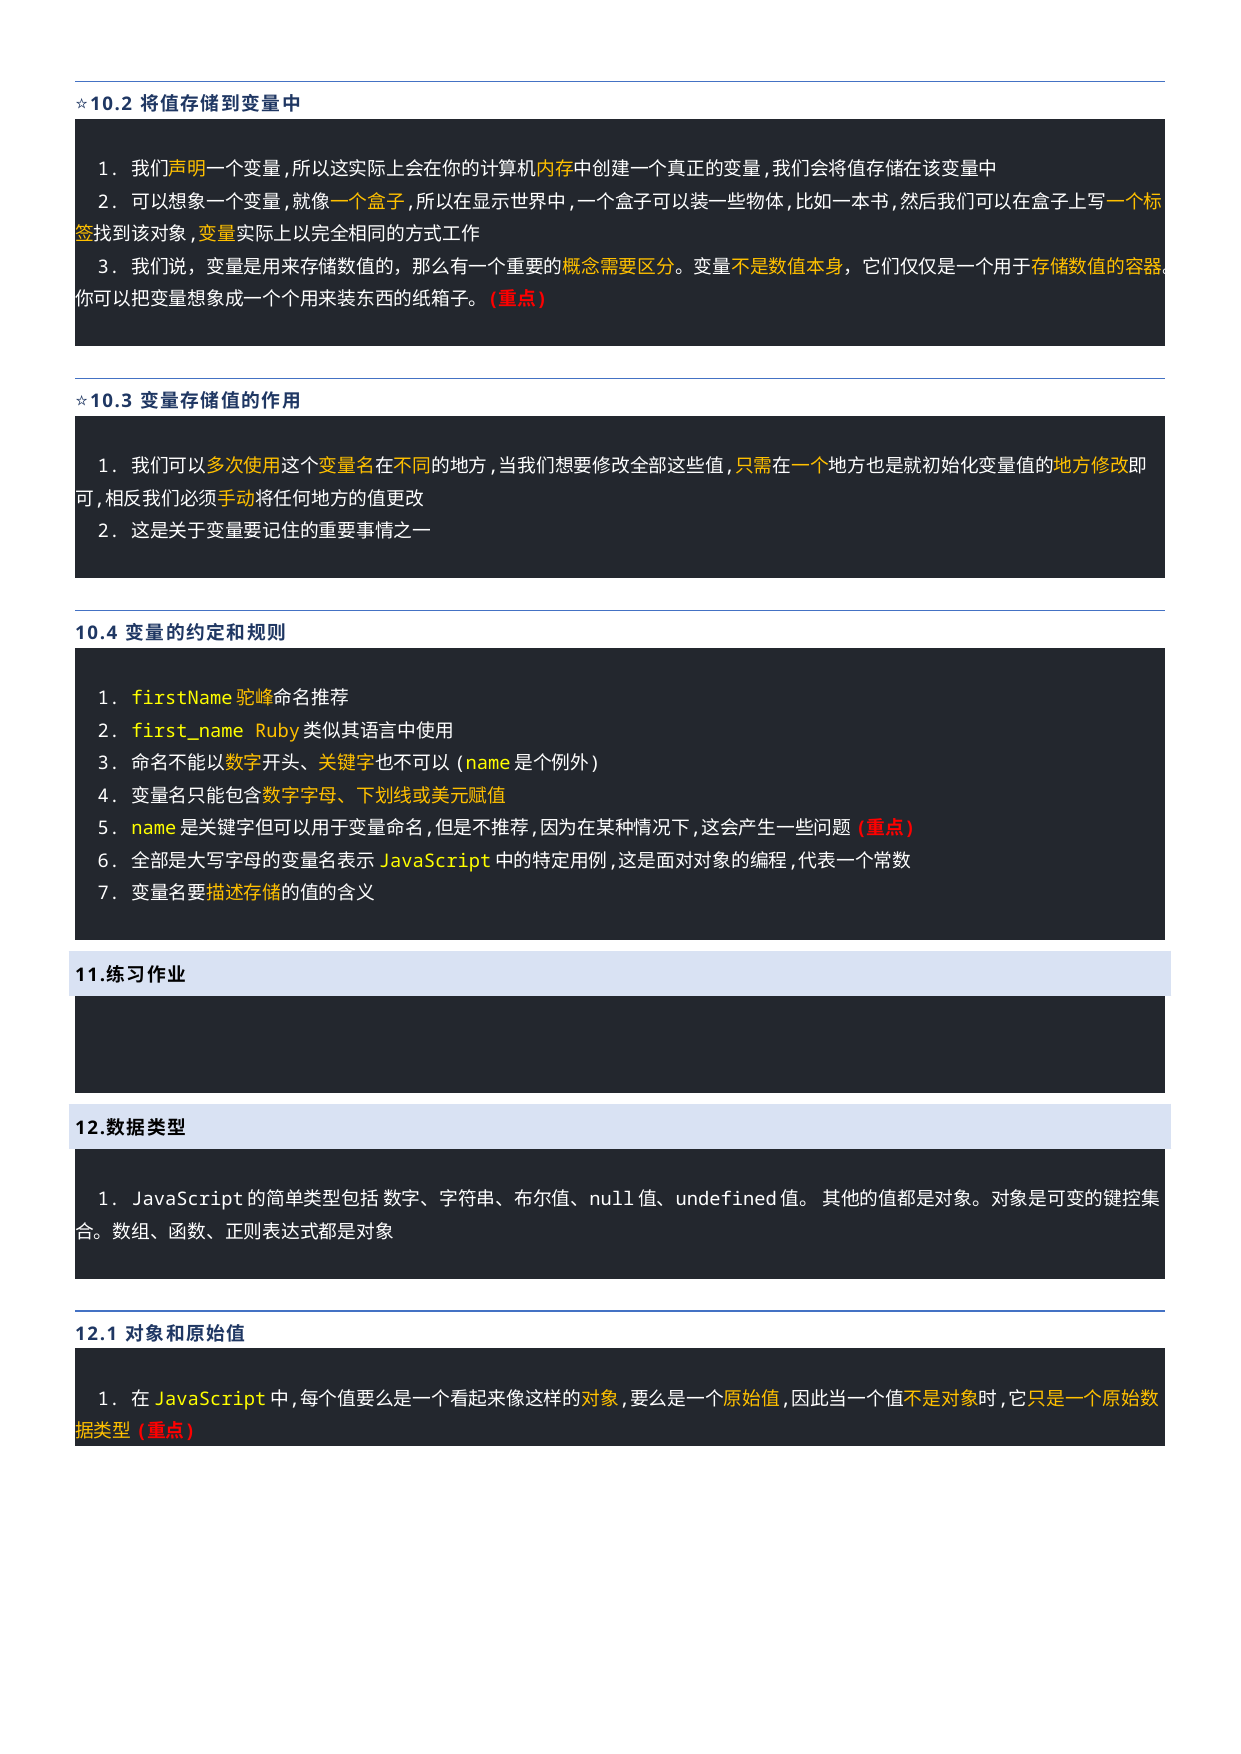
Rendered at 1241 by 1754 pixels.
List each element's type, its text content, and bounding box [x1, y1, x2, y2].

text 1. 我们声明一个变量,所以这实际上会在你的计算机内存中创建一个真正的变量,我们会将值存储在该变量中 [75, 151, 1165, 184]
text 7. 变量名要描述存储的值的含义 [75, 875, 1165, 908]
text 1. JavaScript的简单类型包括 数字、字符串、布尔值、null值、undefined值。 其他的值都是对象。对象是可变的键控集合。数组、函数、正则表达式都是对象 [75, 1181, 1165, 1246]
text 6. 全部是大写字母的变量名表示JavaScript中的特定用例,这是面对对象的编程,代表一个常数 [75, 843, 1165, 875]
text 1. 我们可以多次使用这个变量名在不同的地方,当我们想要修改全部这些值,只需在一个地方也是就初始化变量值的地方修改即可,相反我们必须手动将任何地方的值更改 [75, 448, 1165, 513]
subtitle ⭐10.2 将值存储到变量中 [75, 82, 1165, 119]
text 2. 可以想象一个变量,就像一个盒子,所以在显示世界中,一个盒子可以装一些物体,比如一本书,然后我们可以在盒子上写一个标签找到该对象,变量实际上以完全相同的方式工作 [75, 184, 1165, 249]
subtitle ⭐10.3 变量存储值的作用 [75, 379, 1165, 416]
subtitle 12.1 对象和原始值 [75, 1312, 1165, 1348]
text 3. 命名不能以数字开头、关键字也不可以 (name是个例外) [75, 745, 1165, 778]
subtitle 10.4 变量的约定和规则 [75, 611, 1165, 648]
text 3. 我们说，变量是用来存储数值的，那么有一个重要的概念需要区分。变量不是数值本身，它们仅仅是一个用于存储数值的容器。你可以把变量想象成一个个用来装东西的纸箱子。(重点) [75, 249, 1165, 314]
text 1. 在JavaScript中,每个值要么是一个看起来像这样的对象,要么是一个原始值,因此当一个值不是对象时,它只是一个原始数据类型 (重点) [75, 1381, 1165, 1446]
subtitle 12.数据类型 [75, 1110, 1165, 1142]
text 2. 这是关于变量要记住的重要事情之一 [75, 513, 1165, 546]
text 1. firstName驼峰命名推荐 [75, 680, 1165, 713]
subtitle 11.练习作业 [75, 957, 1165, 989]
text 4. 变量名只能包含数字字母、下划线或美元赋值 [75, 778, 1165, 810]
text 2. first_name Ruby类似其语言中使用 [75, 713, 1165, 745]
text 5. name是关键字但可以用于变量命名,但是不推荐,因为在某种情况下,这会产生一些问题 (重点) [75, 810, 1165, 843]
